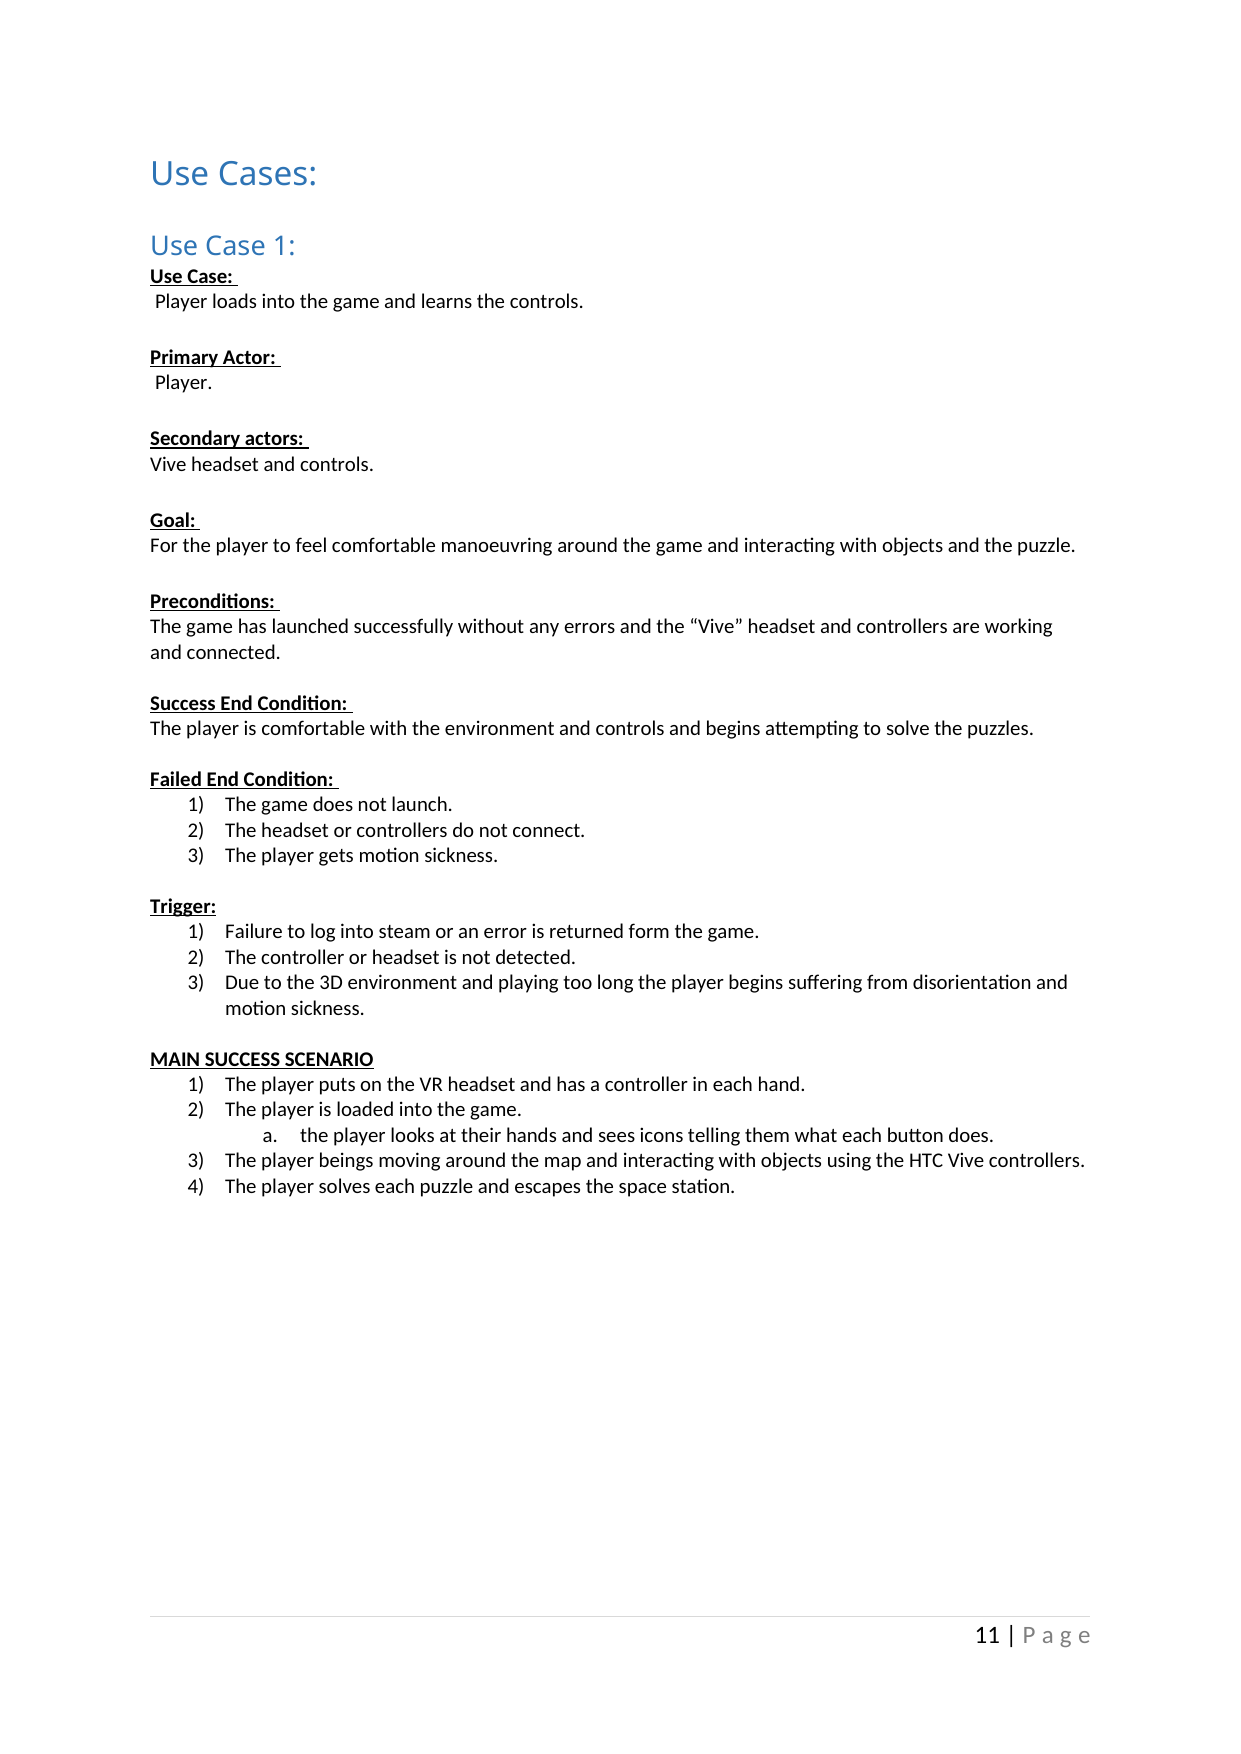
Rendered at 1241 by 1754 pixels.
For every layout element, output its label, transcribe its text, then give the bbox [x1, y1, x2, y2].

list The player solves each puzzle and escapes the space station. [187, 1173, 1090, 1198]
text Player loads into the game and learns the controls. [150, 288, 1090, 314]
list the player looks at their hands and sees icons telling them what each button does. [262, 1122, 1090, 1147]
list The headset or controllers do not connect. [187, 817, 1090, 842]
text Player. [150, 369, 1090, 395]
subtitle Use Cases: [150, 150, 1090, 195]
text Vive headset and controls. [150, 451, 1090, 476]
list The player puts on the VR headset and has a controller in each hand. [187, 1071, 1090, 1097]
text Secondary actors: [150, 426, 1090, 451]
list The player gets motion sickness. [187, 842, 1090, 868]
text Trigger: [150, 893, 1090, 919]
list Failure to log into steam or an error is returned form the game. [187, 919, 1090, 944]
text Primary Actor: [150, 344, 1090, 369]
text Preconditions: [150, 588, 1090, 614]
list Due to the 3D environment and playing too long the player begins suffering from disorientation and motion sickness. [187, 969, 1090, 1020]
subtitle Use Case 1: [150, 226, 1090, 263]
list The controller or headset is not detected. [187, 944, 1090, 969]
text For the player to feel comfortable manoeuvring around the game and interacting with objects and the puzzle. [150, 532, 1090, 558]
list The game does not launch. [187, 792, 1090, 817]
text Goal: [150, 507, 1090, 532]
text Use Case: [150, 263, 1090, 288]
text The player is comfortable with the environment and controls and begins attempting to solve the puzzles. [150, 715, 1090, 741]
text MAIN SUCCESS SCENARIO [150, 1046, 1090, 1071]
list The player is loaded into the game. [187, 1097, 1090, 1122]
text Failed End Condition: [150, 766, 1090, 792]
text The game has launched successfully without any errors and the “Vive” headset and controllers are working and connected. [150, 614, 1090, 664]
text Success End Condition: [150, 690, 1090, 715]
list The player beings moving around the map and interacting with objects using the HTC Vive controllers. [187, 1147, 1090, 1173]
